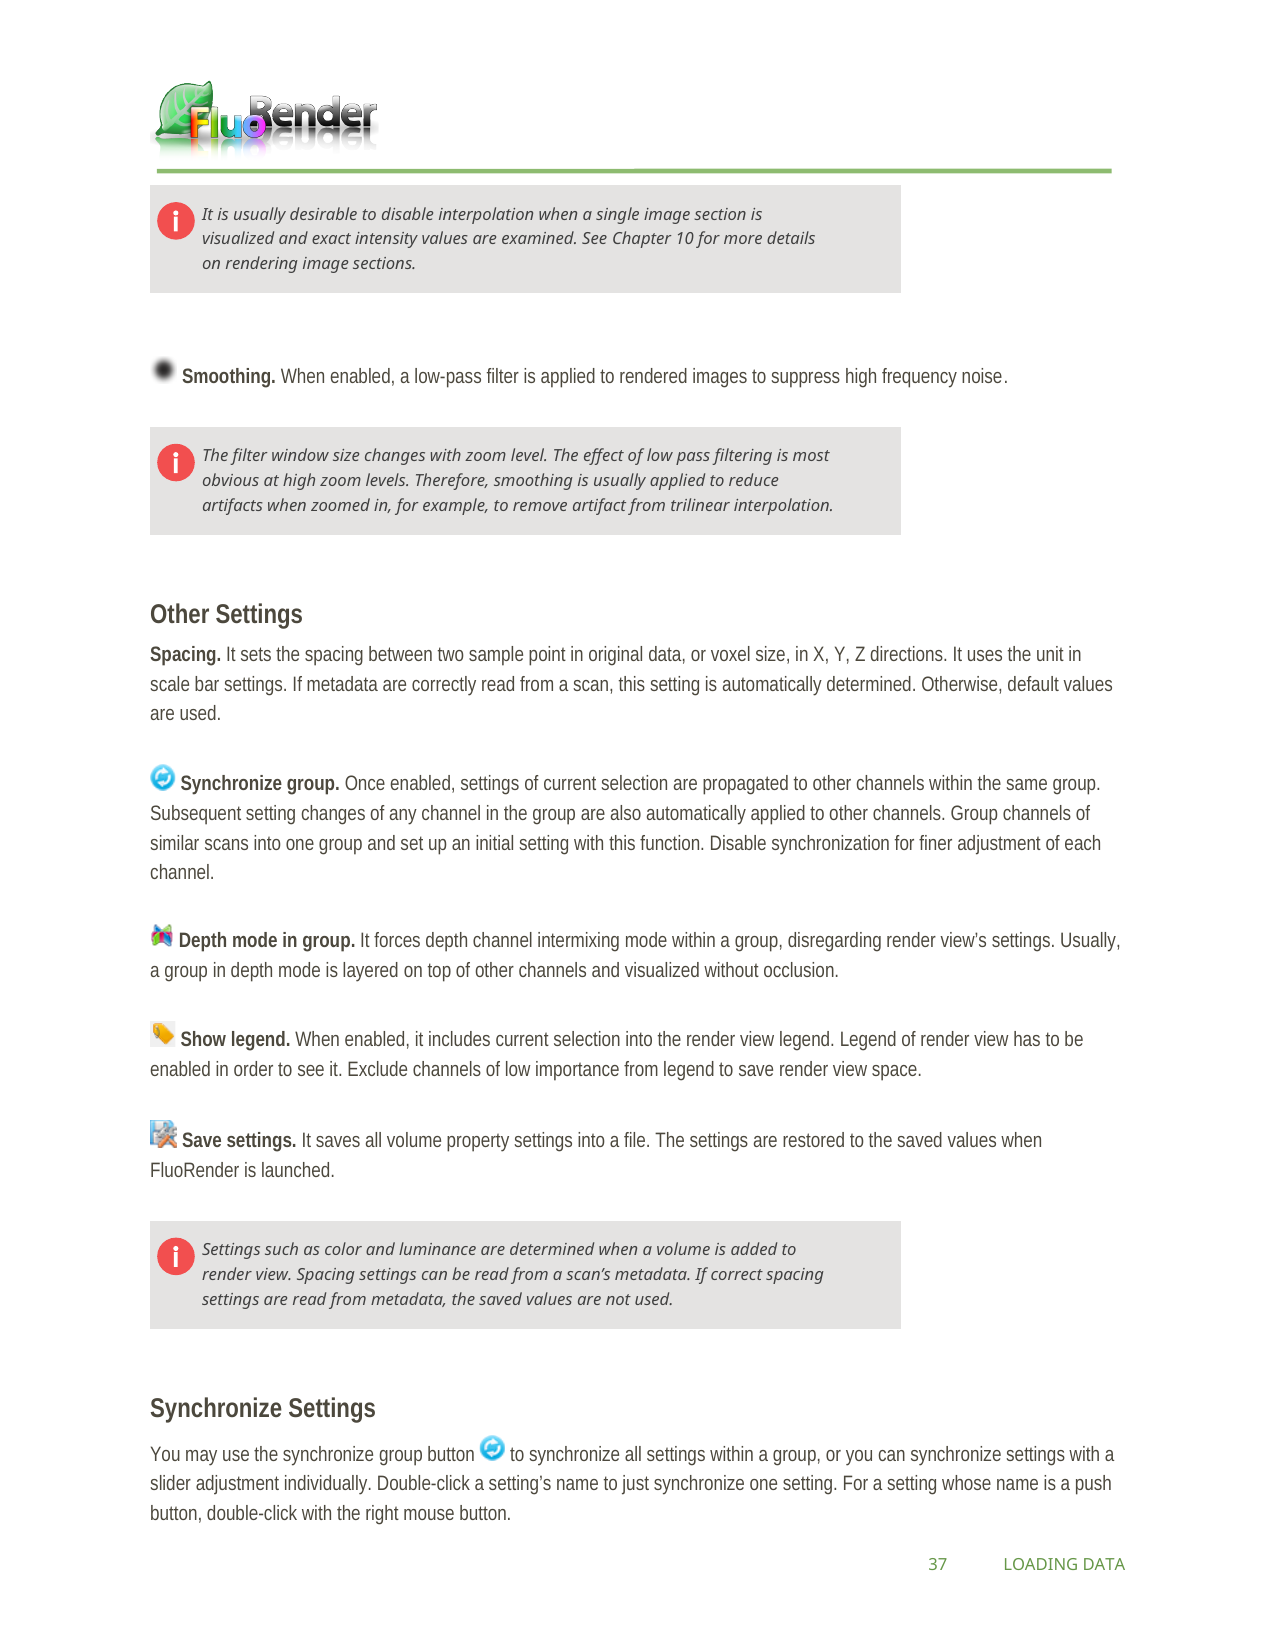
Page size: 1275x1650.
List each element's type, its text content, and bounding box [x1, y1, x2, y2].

table_header The filter window size changes with zoom level. The effect of low pass filtering is most obvious at high zoom levels. Therefore, smoothing is usually applied to reduce artifacts when zoomed in, for example, to remove artifact from trilinear interpolation. [202, 427, 901, 535]
table_header Settings such as color and luminance are determined when a volume is added to render view. Spacing settings can be read from a scan’s metadata. If correct spacing settings are read from metadata, the saved values are not used. [202, 1221, 901, 1329]
picture [150, 764, 176, 791]
picture [479, 1435, 505, 1461]
text Synchronize group. Once enabled, settings of current selection are propagated to other channels within the same group. Subsequent setting changes of any channel in the group are also automatically applied to other channels. Group channels of similar scans into one group and set up an initial setting with this function. Disable synchronization for finer adjustment of each channel. [150, 764, 1125, 884]
picture [150, 75, 379, 162]
table_header [150, 185, 202, 293]
picture [150, 1021, 176, 1047]
picture [150, 1120, 177, 1148]
picture [150, 356, 177, 384]
table_header [150, 1221, 202, 1329]
text Spacing. It sets the spacing between two sample point in original data, or voxel size, in X, Y, Z directions. It uses the unit in scale bar settings. If metadata are correctly read from a scan, this setting is automatically determined. Otherwise, default values are used. [150, 642, 1125, 725]
text You may use the synchronize group button to synchronize all settings within a group, or you can synchronize settings with a slider adjustment individually. Double-click a setting’s name to just synchronize one setting. For a setting whose name is a push button, double-click with the right mouse button. [150, 1435, 1125, 1525]
text Show legend. When enabled, it includes current selection into the render view legend. Legend of render view has to be enabled in order to see it. Exclude channels of low importance from legend to save render view space. [150, 1021, 1125, 1081]
table_header [150, 427, 202, 535]
text Smoothing. When enabled, a low-pass filter is applied to rendered images to suppress high frequency noise. [150, 356, 1125, 388]
text Depth mode in group. It forces depth channel intermixing mode within a group, disregarding render view’s settings. Usually, a group in depth mode is layered on top of other channels and visualized without occlusion. [150, 923, 1125, 982]
subtitle Other Settings [150, 598, 1125, 629]
subtitle Synchronize Settings [150, 1392, 1125, 1423]
picture [150, 923, 174, 948]
table_header It is usually desirable to disable interpolation when a single image section is visualized and exact intensity values are examined. See Chapter 10 for more details on rendering image sections. [202, 185, 901, 293]
text Save settings. It saves all volume property settings into a file. The settings are restored to the saved values when FluoRender is launched. [150, 1120, 1125, 1182]
